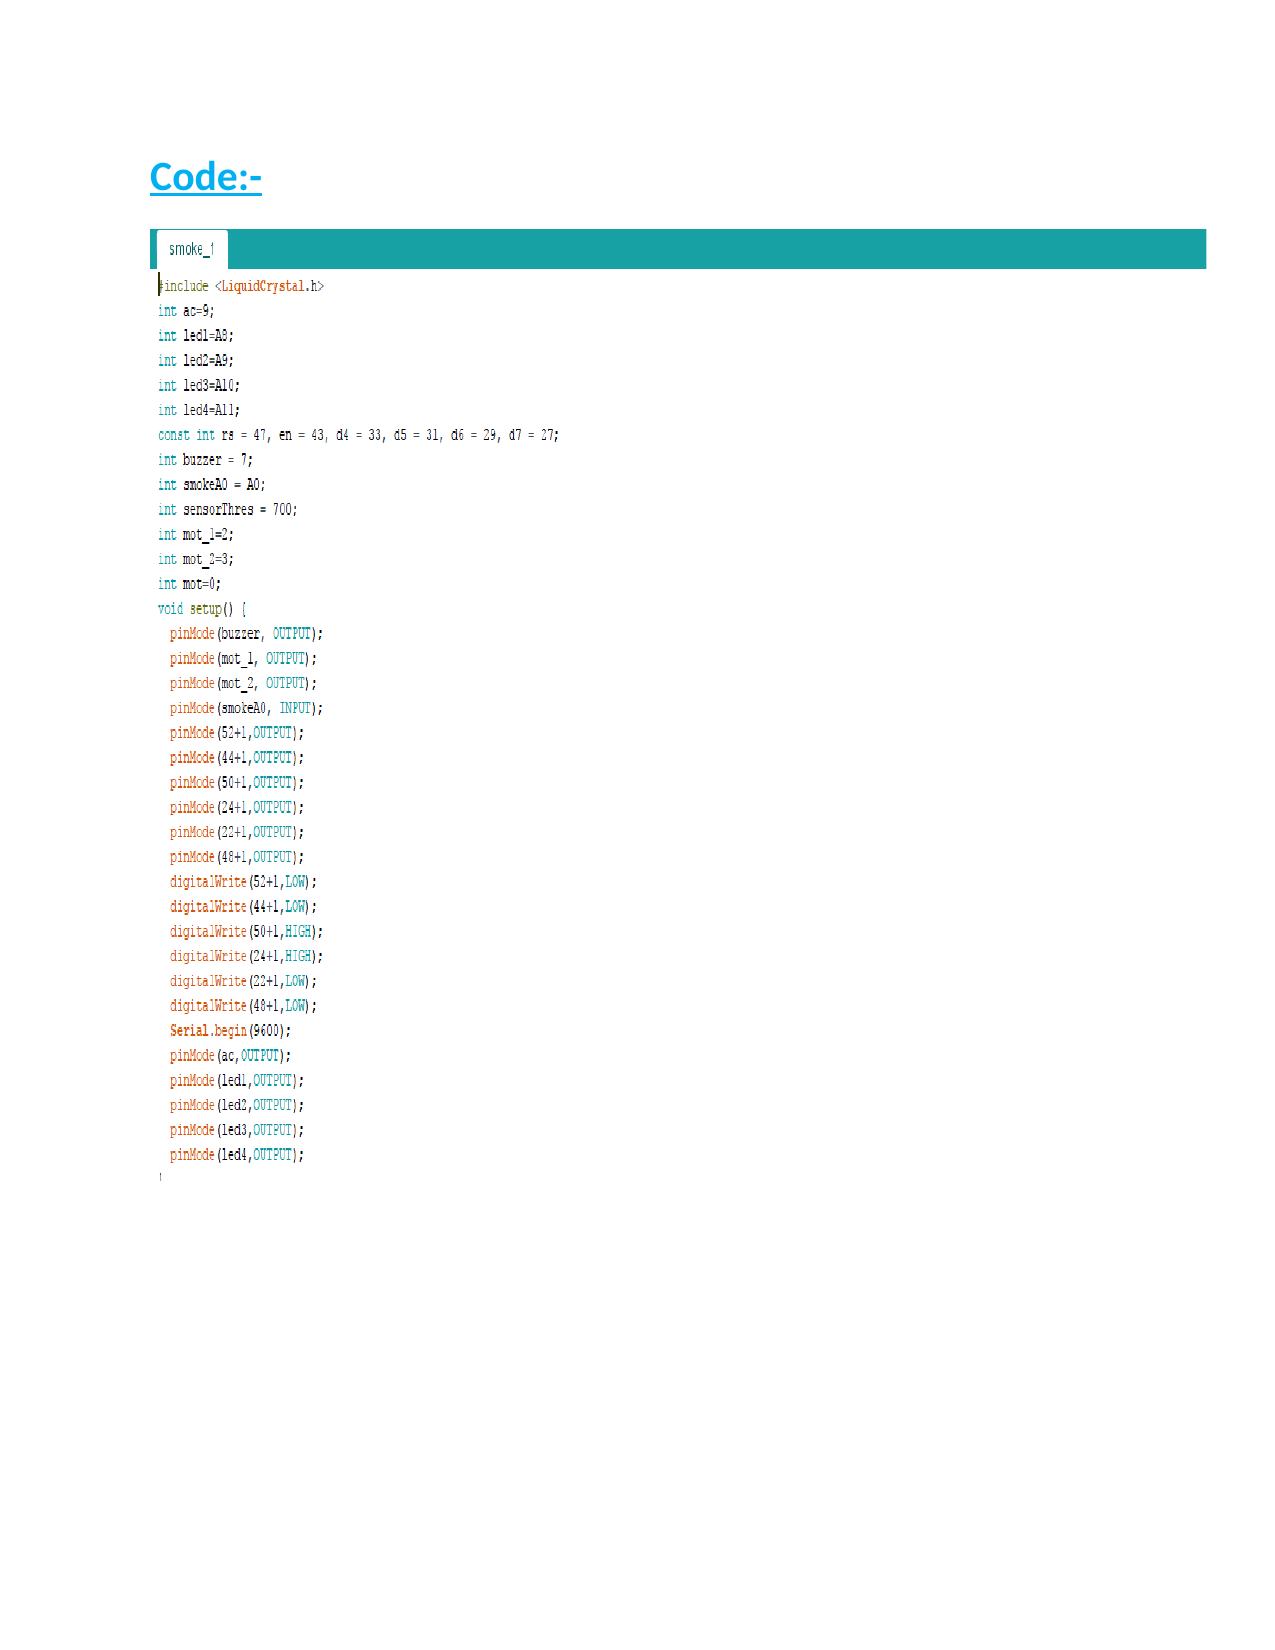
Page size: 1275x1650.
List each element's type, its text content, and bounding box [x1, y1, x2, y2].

picture [150, 229, 1207, 1181]
text Code:- [150, 150, 1125, 201]
